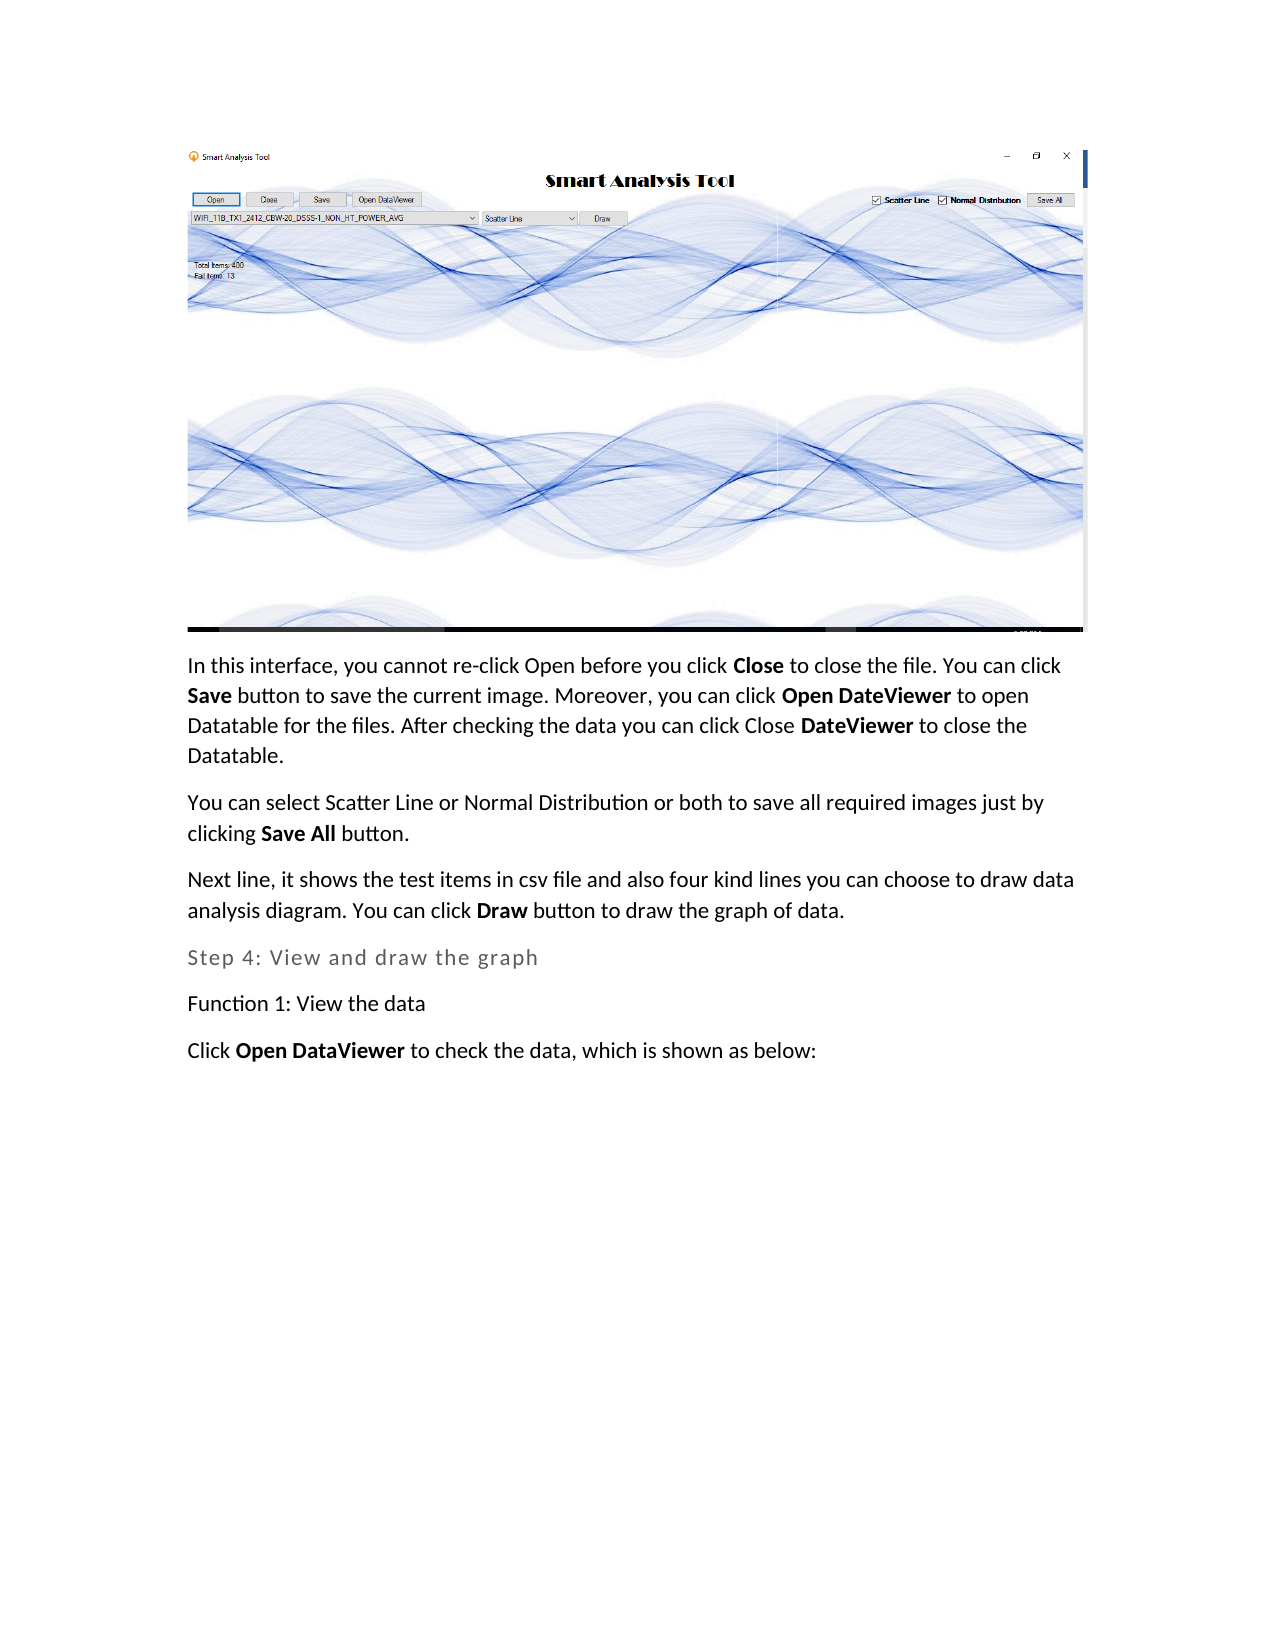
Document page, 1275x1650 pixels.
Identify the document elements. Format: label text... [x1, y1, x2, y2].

subtitle Step 4: View and draw the graph [187, 943, 1087, 971]
text In this interface, you cannot re-click Open before you click Close to close the file. You can click Save button to save the current image. Moreover, you can click Open DateViewer to open Datatable for the files. After checking the data you can click Close DateViewer to close the Datatable. [187, 651, 1087, 769]
picture [187, 150, 1088, 632]
text Next line, it shows the test items in csv file and also four kind lines you can choose to draw data analysis diagram. You can click Draw button to draw the graph of data. [187, 866, 1087, 924]
text Click Open DataViewer to check the data, which is shown as below: [187, 1036, 1087, 1064]
text You can select Scatter Line or Normal Distribution or both to save all required images just by clicking Save All button. [187, 788, 1087, 847]
text Function 1: View the data [187, 989, 1087, 1017]
